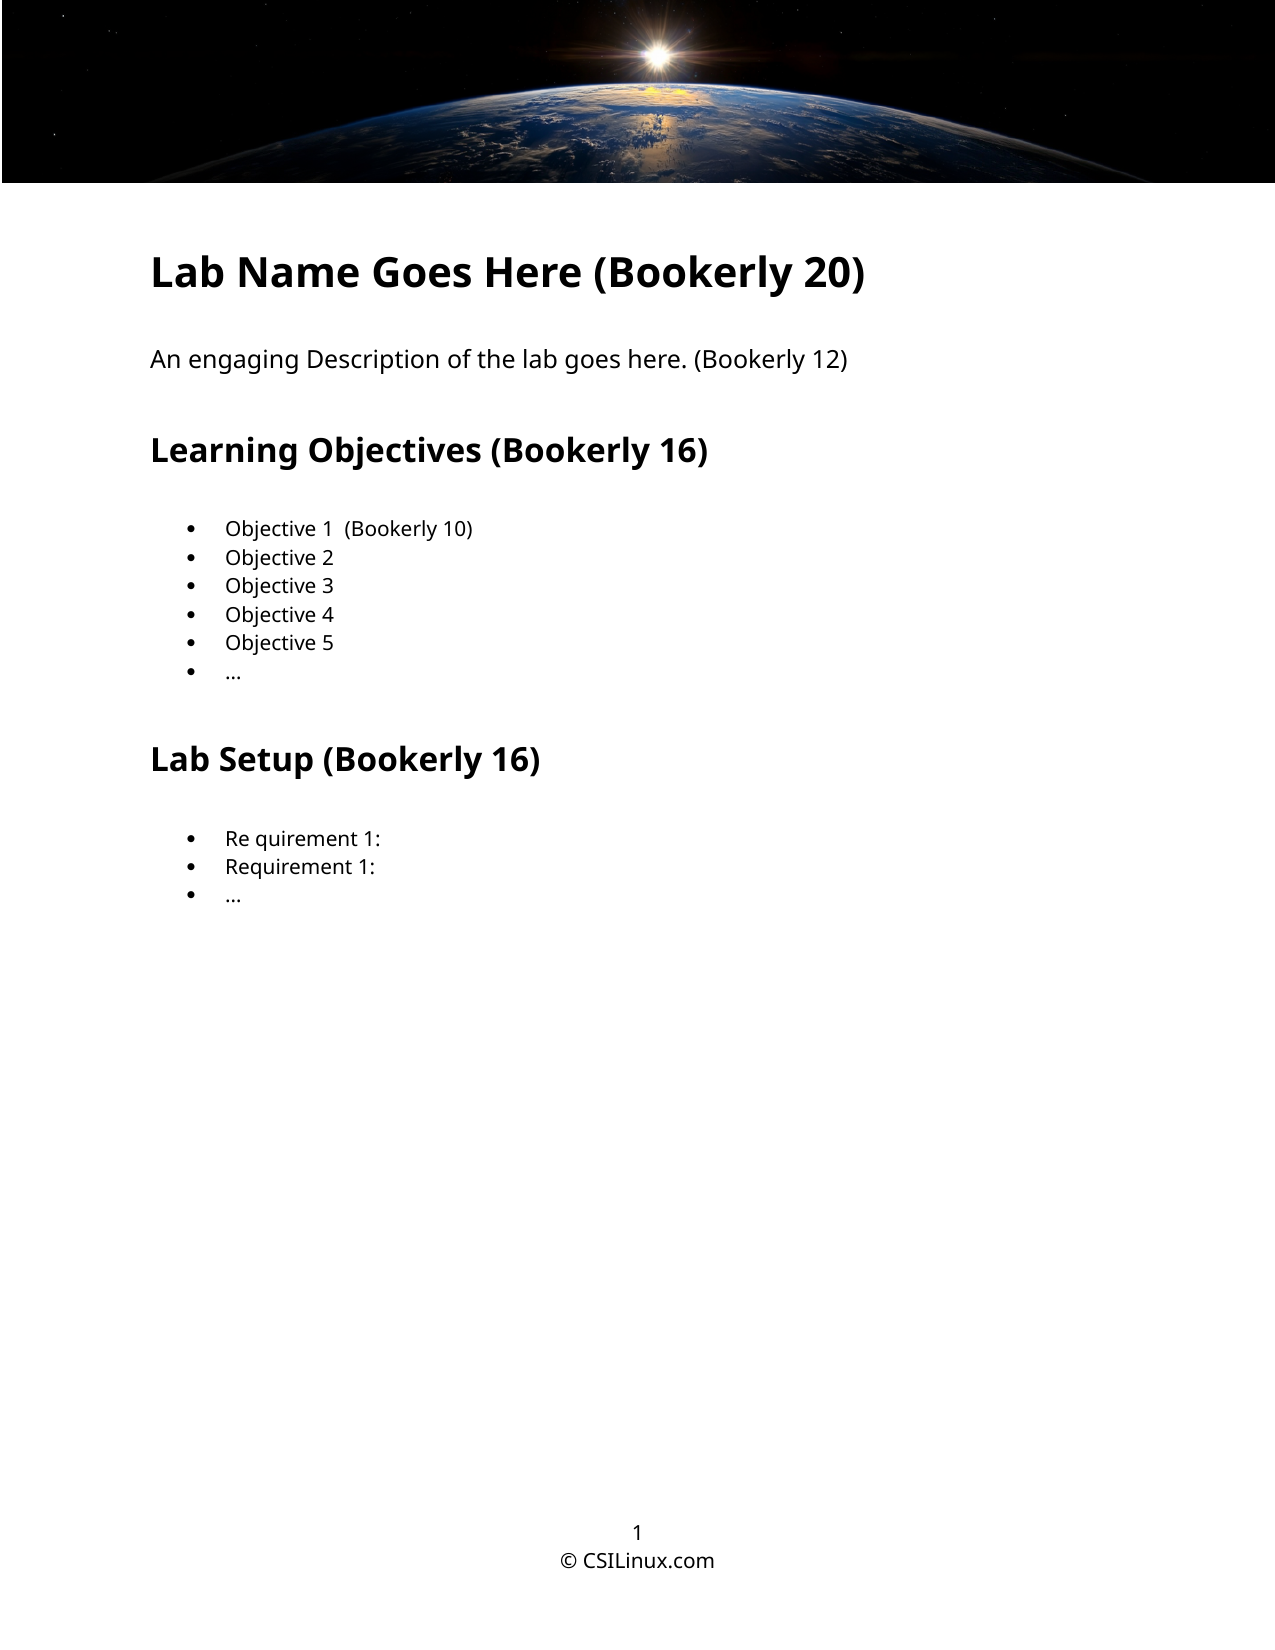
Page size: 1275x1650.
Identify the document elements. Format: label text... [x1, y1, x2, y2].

list Objective 1 (Bookerly 10) [187, 514, 1125, 543]
list … [187, 657, 1125, 685]
picture [2, 0, 1275, 183]
list Re quirement 1: [187, 824, 1125, 852]
list Requirement 1: [187, 852, 1125, 881]
list Objective 5 [187, 628, 1125, 657]
list Objective 2 [187, 543, 1125, 571]
list … [187, 881, 1125, 909]
text An engaging Description of the lab goes here. (Bookerly 12) [150, 342, 1125, 376]
list Objective 4 [187, 600, 1125, 628]
subtitle Lab Name Goes Here (Bookerly 20) [150, 243, 1125, 299]
subtitle Lab Setup (Bookerly 16) [150, 736, 1125, 781]
subtitle Learning Objectives (Bookerly 16) [150, 427, 1125, 472]
list Objective 3 [187, 571, 1125, 600]
